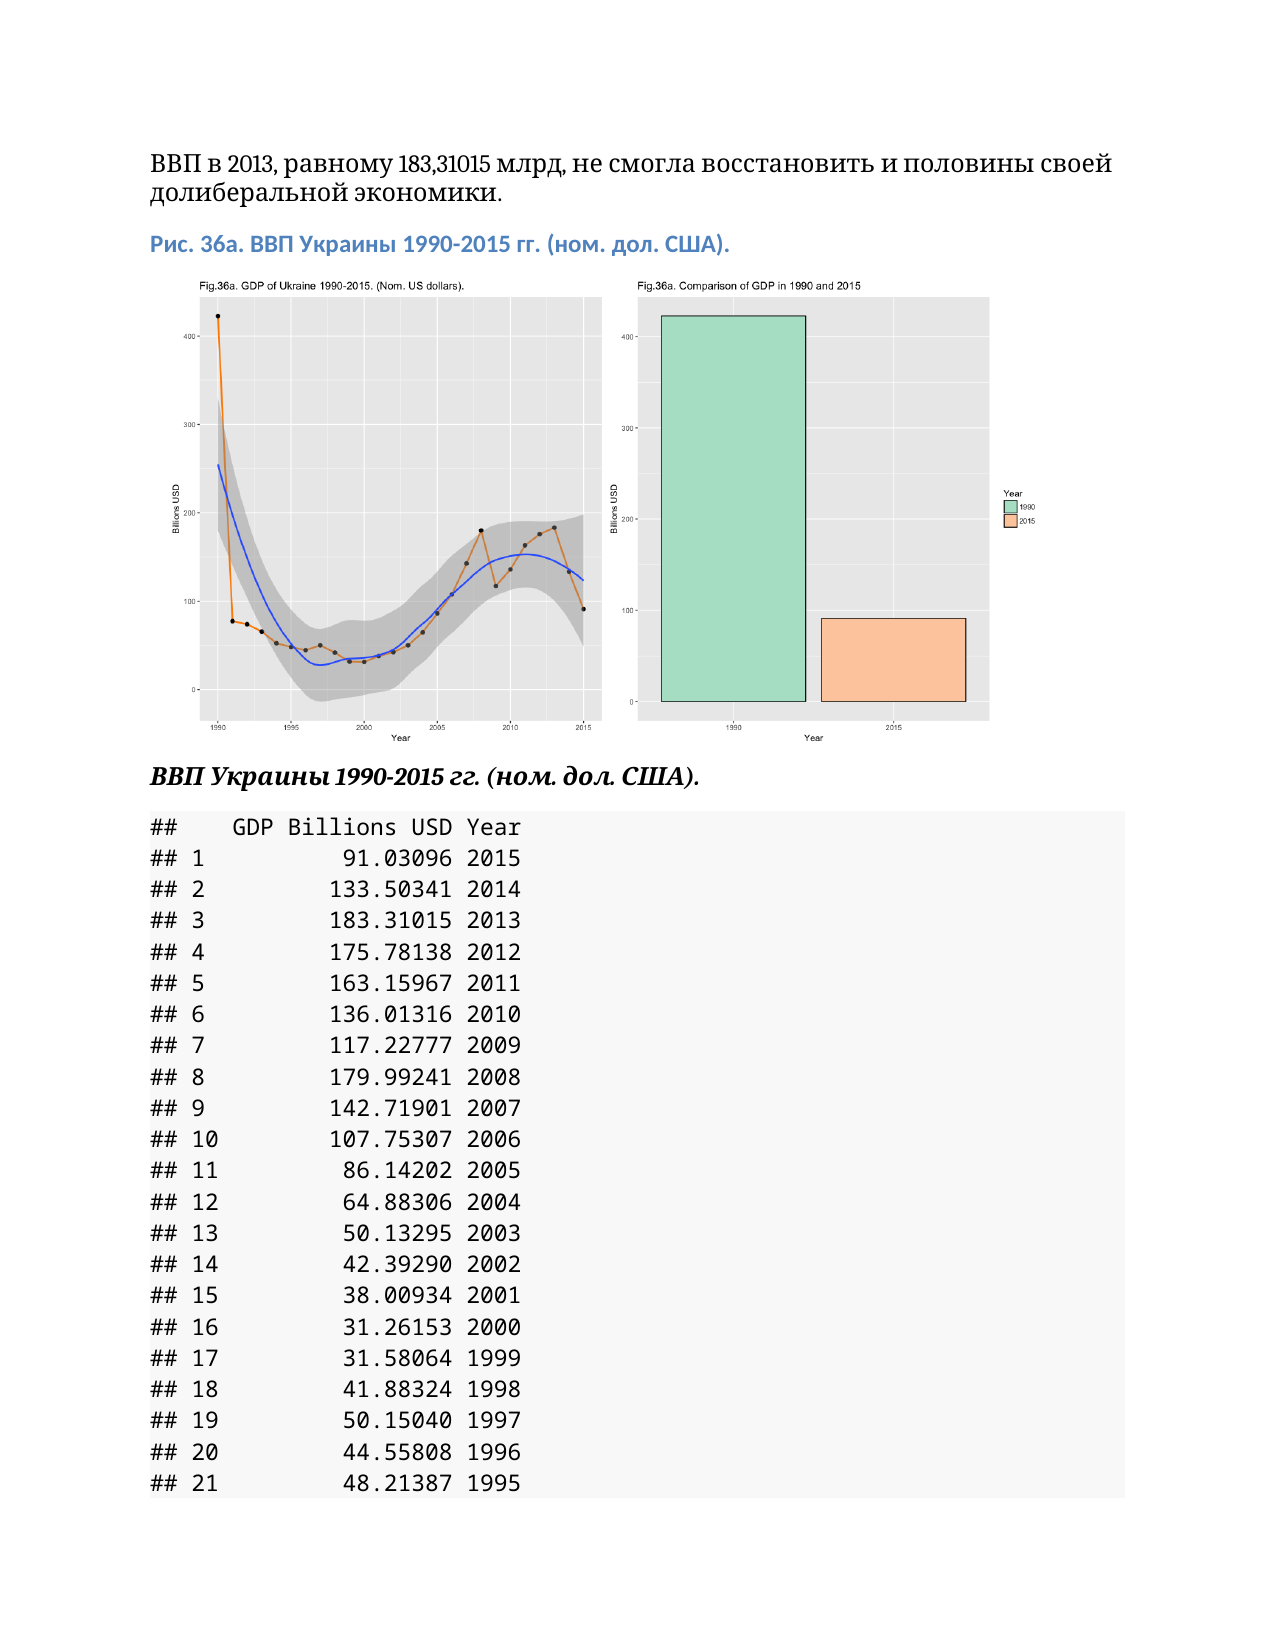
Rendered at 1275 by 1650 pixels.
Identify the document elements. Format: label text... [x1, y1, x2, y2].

subtitle Рис. 36а. ВВП Украины 1990-2015 гг. (ном. дол. США). [150, 228, 1125, 259]
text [150, 811, 1125, 1498]
picture [168, 277, 1044, 745]
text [150, 150, 1125, 207]
text ВВП Украины 1990-2015 гг. (ном. дол. США). [150, 763, 1125, 792]
